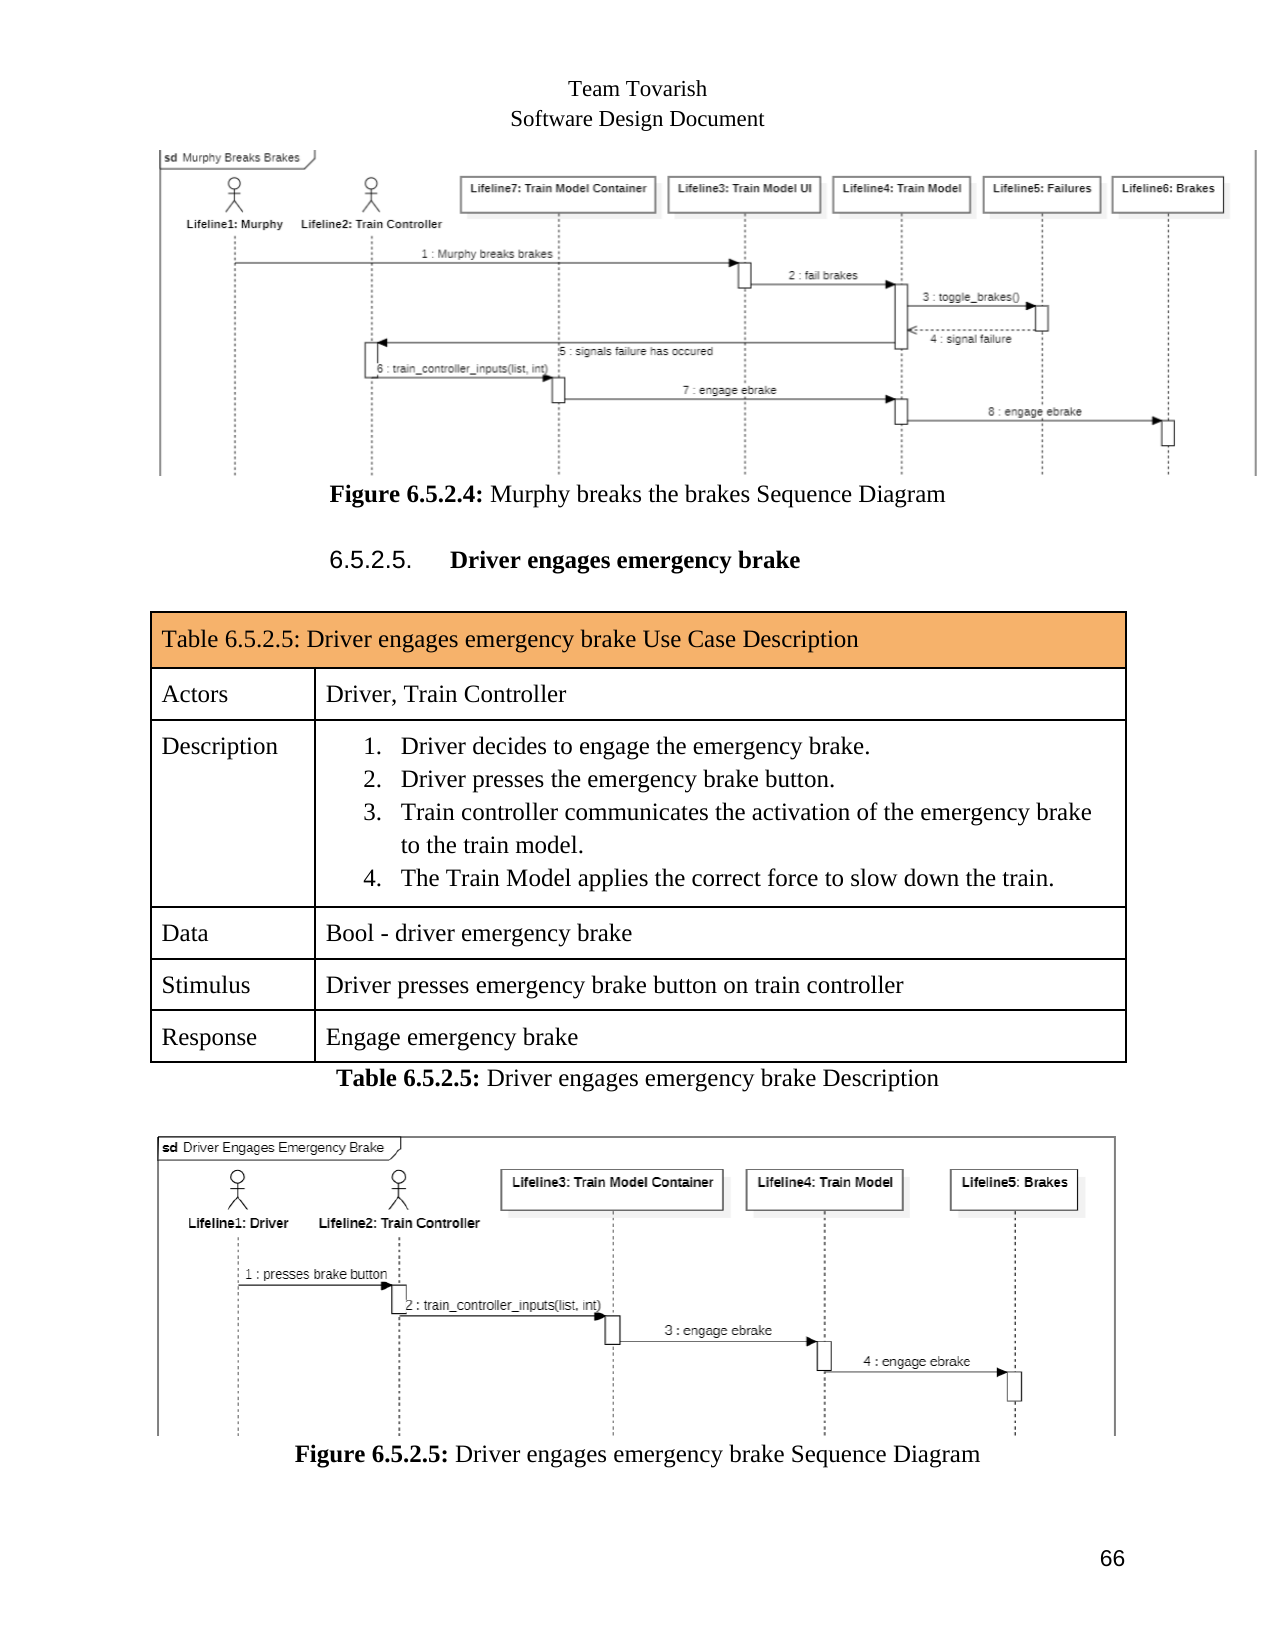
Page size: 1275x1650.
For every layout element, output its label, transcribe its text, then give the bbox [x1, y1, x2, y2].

table_cell Response [152, 1011, 314, 1061]
table_cell Driver decides to engage the emergency brake. Driver presses the emergency brake button. Train controller communicates the activation of the emergency brake to the train model. The Train Model applies the correct force to slow down the train. [316, 721, 1125, 906]
table_cell Actors [152, 669, 314, 718]
text Table 6.5.2.5: Driver engages emergency brake Description [150, 1063, 1125, 1092]
table_cell Stimulus [152, 960, 314, 1009]
list Driver engages emergency brake [412, 545, 1125, 574]
picture [150, 1129, 1125, 1436]
picture [150, 150, 1266, 476]
table_cell Driver presses emergency brake button on train controller [316, 960, 1125, 1009]
text Figure 6.5.2.5: Driver engages emergency brake Sequence Diagram [150, 1439, 1125, 1468]
table_cell Driver, Train Controller [316, 669, 1125, 718]
table_cell Bool - driver emergency brake [316, 908, 1125, 958]
table_cell Data [152, 908, 314, 958]
table_cell Engage emergency brake [316, 1011, 1125, 1061]
text Figure 6.5.2.4: Murphy breaks the brakes Sequence Diagram [150, 479, 1125, 508]
table_cell Description [152, 721, 314, 906]
table_header Table 6.5.2.5: Driver engages emergency brake Use Case Description [152, 613, 1125, 667]
